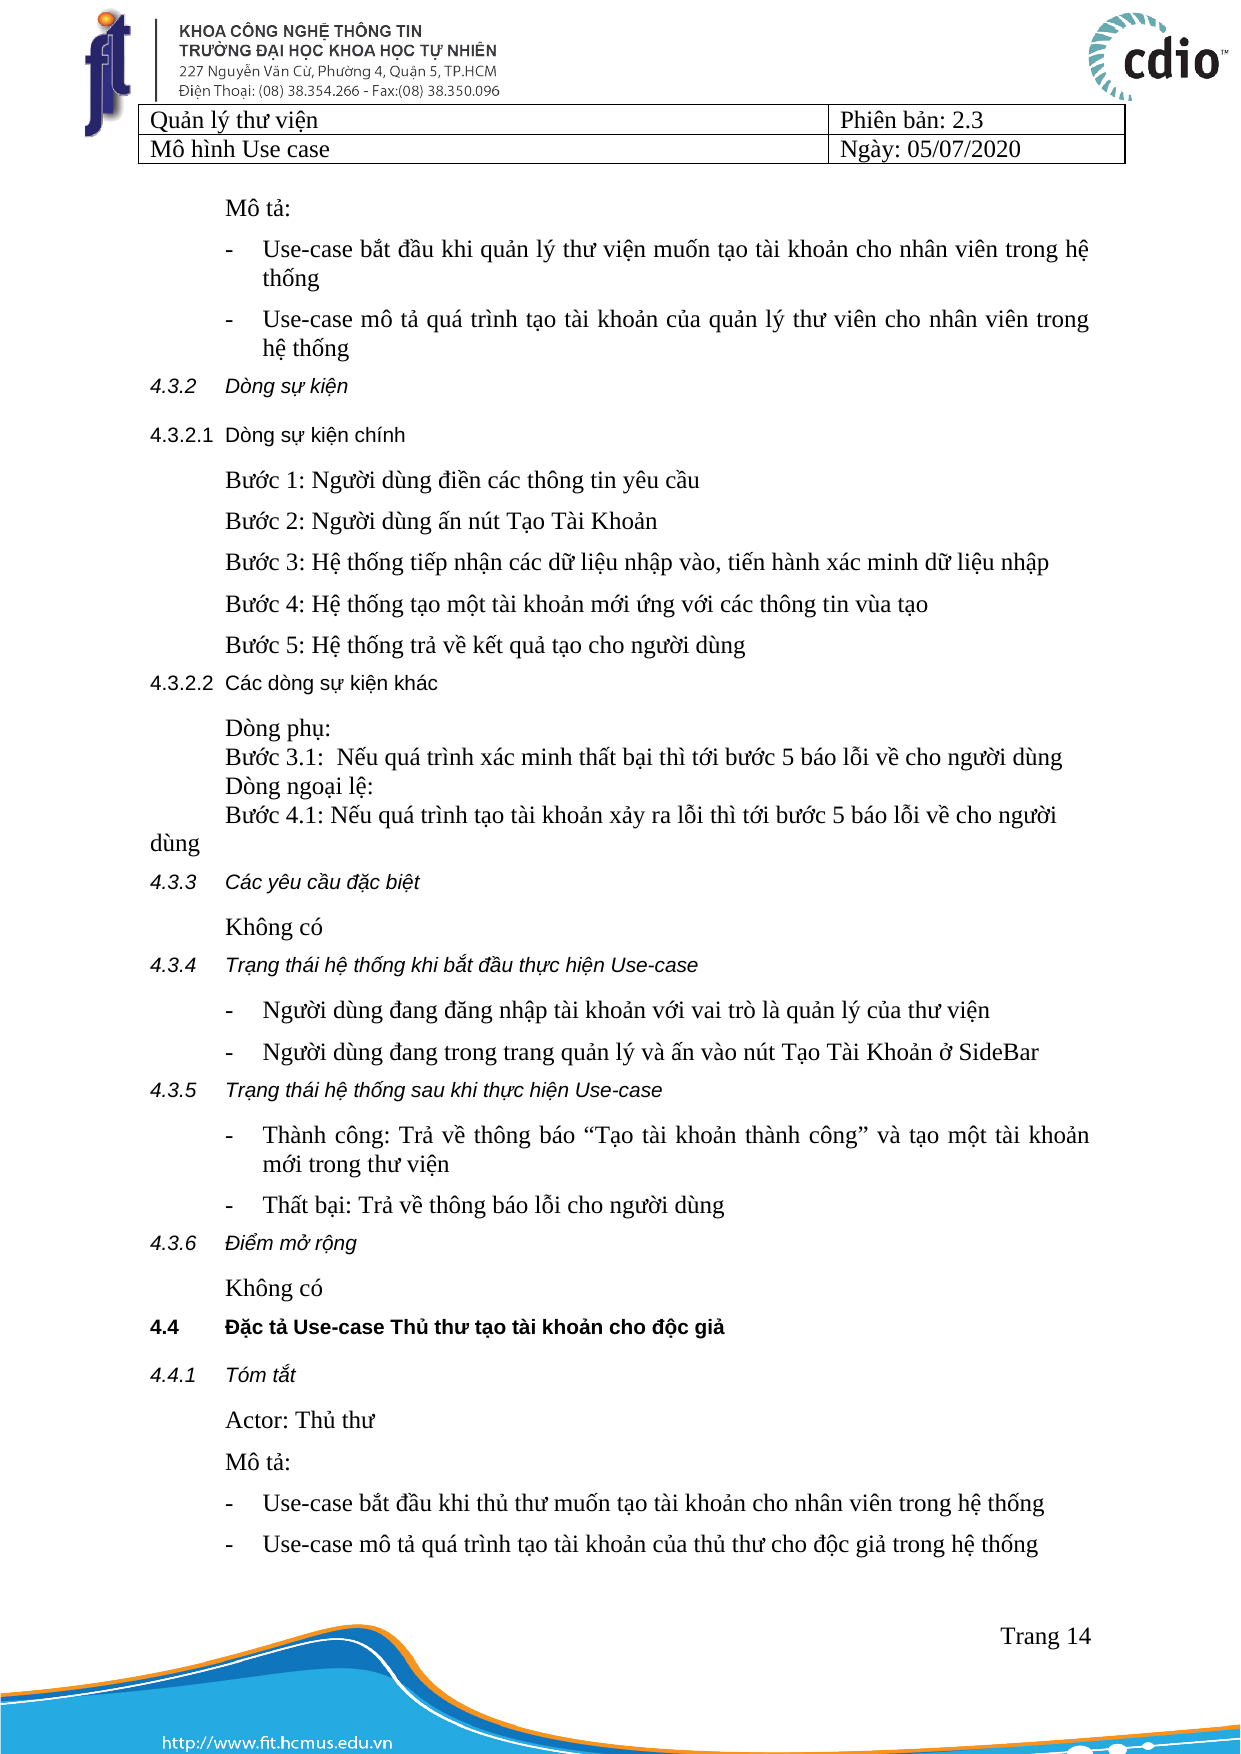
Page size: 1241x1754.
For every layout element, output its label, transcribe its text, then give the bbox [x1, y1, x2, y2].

text Bước 4: Hệ thống tạo một tài khoản mới ứng với các thông tin vùa tạo [225, 589, 1090, 617]
subtitle Các dòng sự kiện khác [150, 671, 1090, 695]
list Người dùng đang đăng nhập tài khoản với vai trò là quản lý của thư viện [225, 995, 1090, 1024]
text Không có [225, 912, 1090, 941]
subtitle Trạng thái hệ thống khi bắt đầu thực hiện Use-case [150, 953, 1090, 977]
picture [829, 135, 1124, 161]
list Use-case mô tả quá trình tạo tài khoản của quản lý thư viên cho nhân viên trong hệ thống [225, 304, 1090, 362]
text Bước 4.1: Nếu quá trình tạo tài khoản xảy ra lỗi thì tới bước 5 báo lỗi về cho người dùng [150, 800, 1090, 857]
text Bước 3: Hệ thống tiếp nhận các dữ liệu nhập vào, tiến hành xác minh dữ liệu nhập [225, 547, 1090, 576]
subtitle Dòng sự kiện [150, 374, 1090, 398]
text Mô tả: [225, 193, 1090, 222]
picture [139, 135, 828, 161]
text Bước 2: Người dùng ấn nút Tạo Tài Khoản [225, 506, 1090, 535]
picture [829, 105, 1124, 134]
subtitle Trạng thái hệ thống sau khi thực hiện Use-case [150, 1078, 1090, 1102]
list Use-case bắt đầu khi quản lý thư viện muốn tạo tài khoản cho nhân viên trong hệ thống [225, 234, 1090, 292]
picture [0, 1621, 1241, 1754]
text Bước 3.1: Nếu quá trình xác minh thất bại thì tới bước 5 báo lỗi về cho người dùng [150, 742, 1090, 771]
subtitle Điểm mở rộng [150, 1231, 1090, 1255]
text Bước 1: Người dùng điền các thông tin yêu cầu [225, 465, 1090, 494]
subtitle Tóm tắt [150, 1363, 1090, 1387]
picture [61, 1, 1241, 161]
list Use-case mô tả quá trình tạo tài khoản của thủ thư cho độc giả trong hệ thống [225, 1529, 1090, 1558]
list Người dùng đang trong trang quản lý và ấn vào nút Tạo Tài Khoản ở SideBar [225, 1037, 1090, 1065]
subtitle Các yêu cầu đặc biệt [150, 870, 1090, 894]
text Dòng phụ: [150, 713, 1090, 742]
subtitle Dòng sự kiện chính [150, 423, 1090, 447]
subtitle Đặc tả Use-case Thủ thư tạo tài khoản cho độc giả [150, 1315, 1090, 1339]
picture [139, 105, 828, 134]
list Thành công: Trả về thông báo “Tạo tài khoản thành công” và tạo một tài khoản mới trong thư viện [225, 1120, 1090, 1177]
text Không có [225, 1273, 1090, 1302]
text Actor: Thủ thư [225, 1405, 1090, 1434]
text Bước 5: Hệ thống trả về kết quả tạo cho người dùng [225, 630, 1090, 659]
list Use-case bắt đầu khi thủ thư muốn tạo tài khoản cho nhân viên trong hệ thống [225, 1488, 1090, 1517]
text Dòng ngoại lệ: [150, 771, 1090, 800]
text Mô tả: [225, 1447, 1090, 1475]
list Thất bại: Trả về thông báo lỗi cho người dùng [225, 1190, 1090, 1219]
